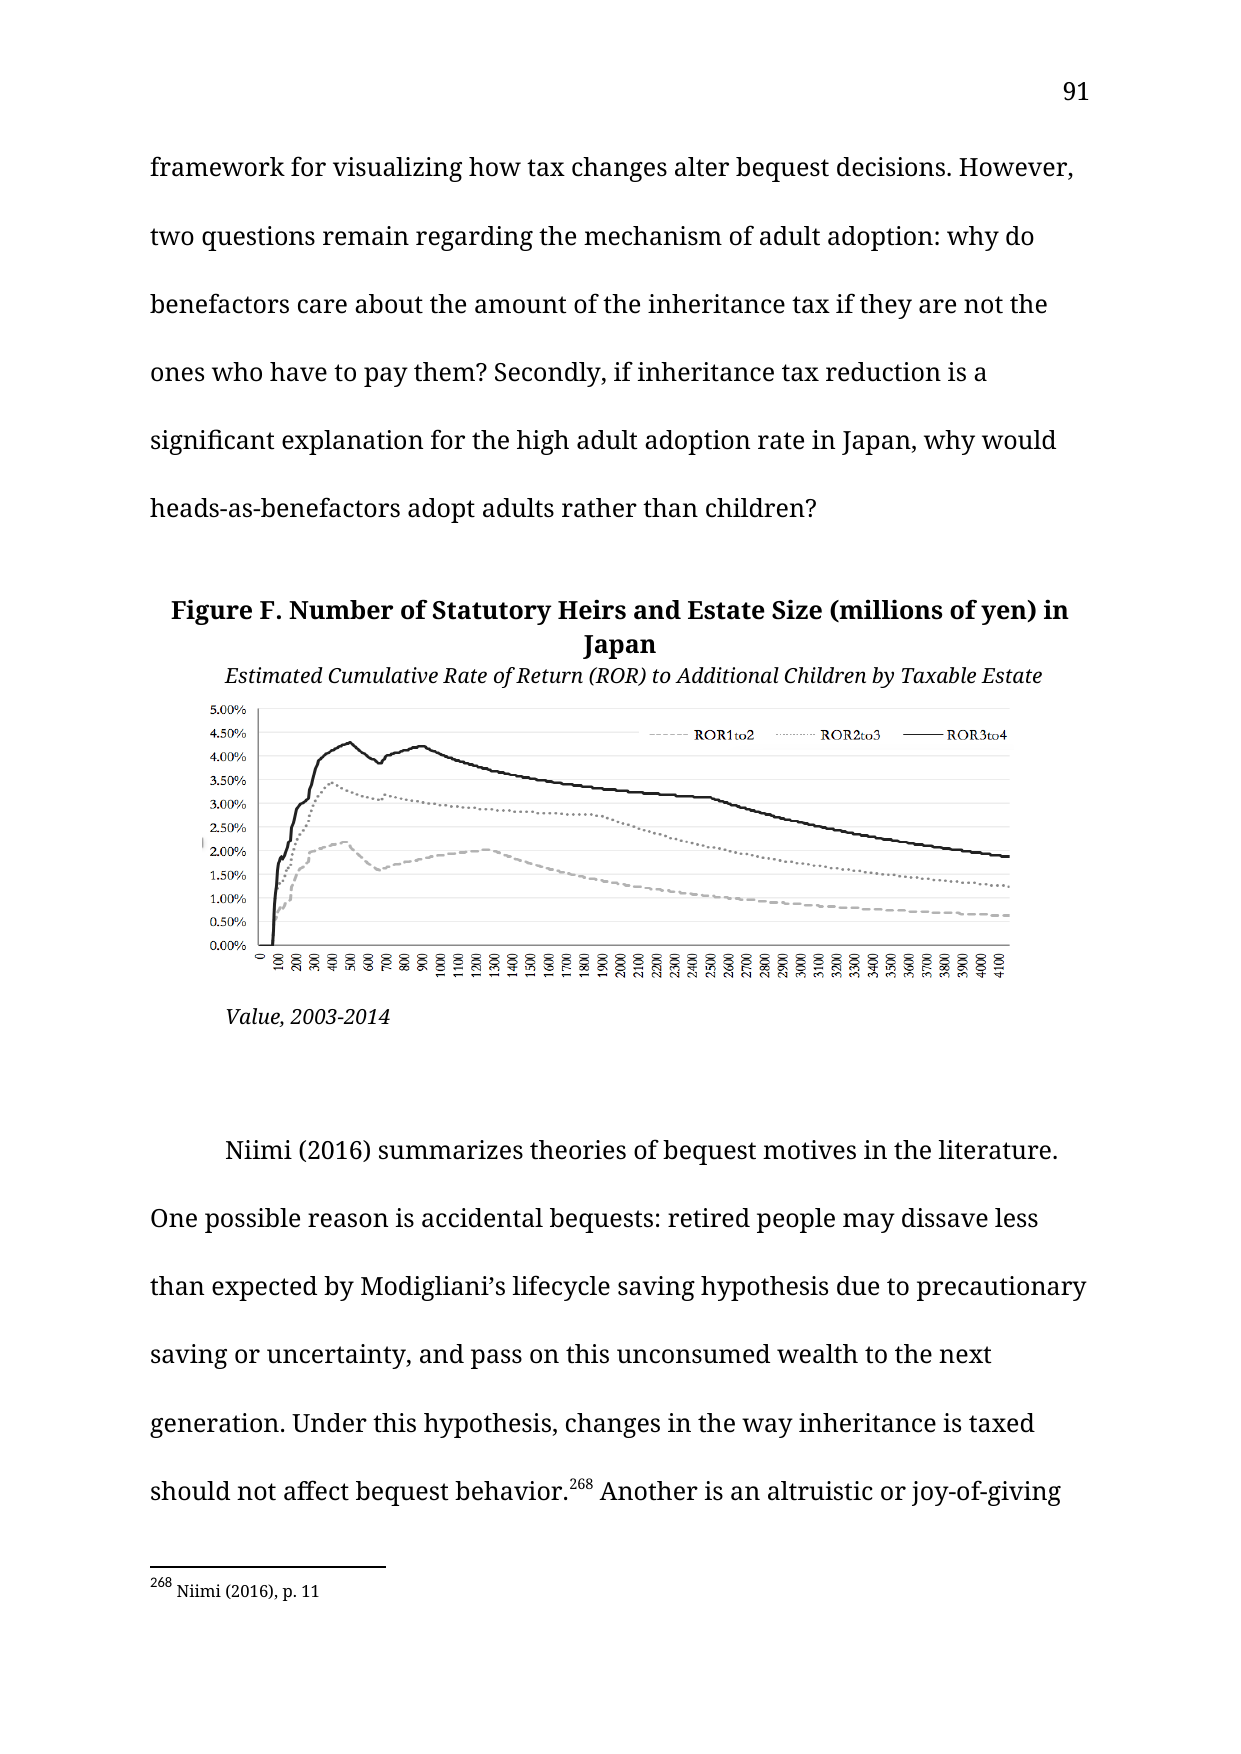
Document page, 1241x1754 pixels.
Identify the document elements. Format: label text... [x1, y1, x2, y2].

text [150, 150, 1090, 525]
text Figure F. Number of Statutory Heirs and Estate Size (millions of yen) in Japan [150, 593, 1090, 661]
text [150, 1133, 1090, 1507]
picture [202, 700, 1014, 987]
